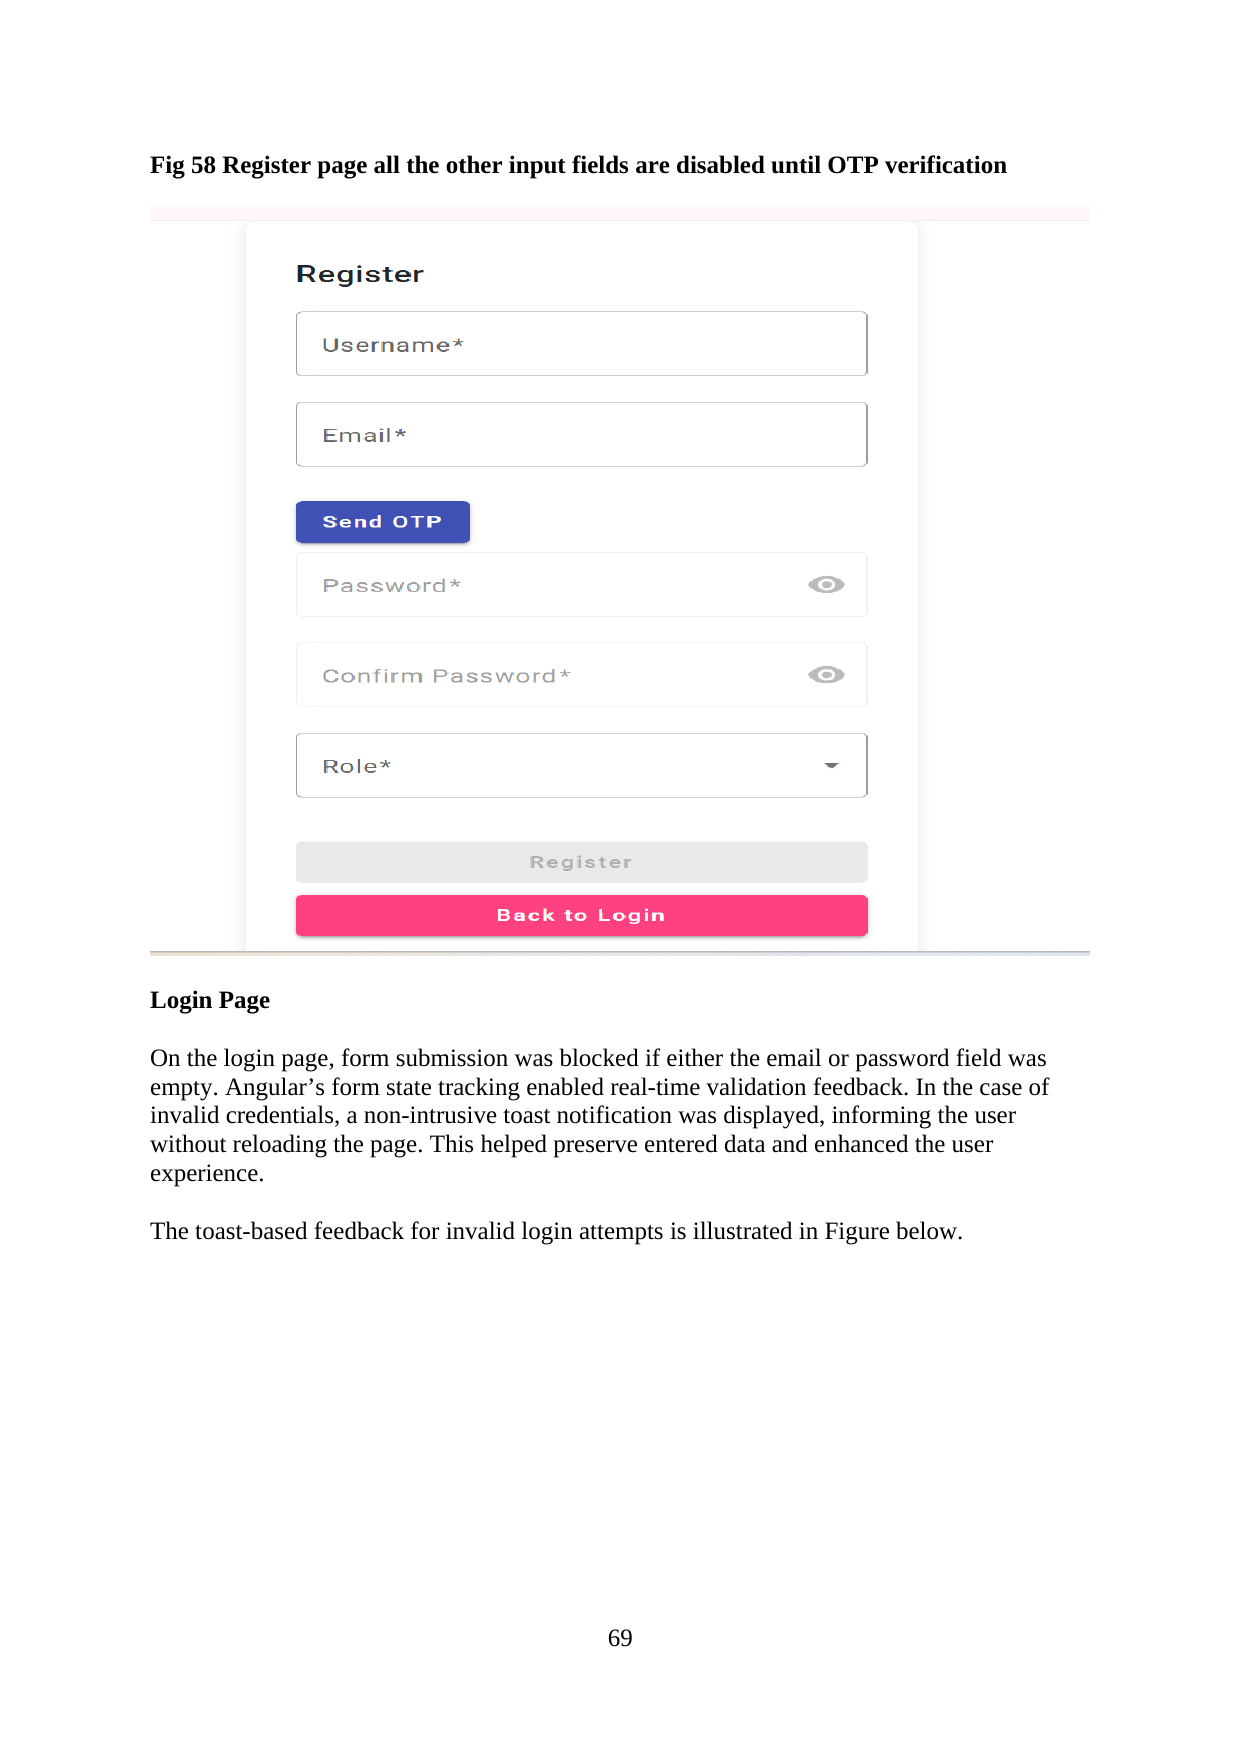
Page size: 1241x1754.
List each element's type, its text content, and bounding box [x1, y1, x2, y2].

text On the login page, form submission was blocked if either the email or password field was empty. Angular’s form state tracking enabled real-time validation feedback. In the case of invalid credentials, a non-intrusive toast notification was displayed, informing the user without reloading the page. This helped preserve entered data and enhanced the user experience. [150, 1043, 1090, 1187]
text Fig 58 Register page all the other input fields are disabled until OTP verification [150, 150, 1090, 179]
text Login Page [150, 985, 1090, 1014]
picture [150, 207, 1091, 956]
text The toast-based feedback for invalid login attempts is illustrated in Figure below. [150, 1216, 1090, 1244]
